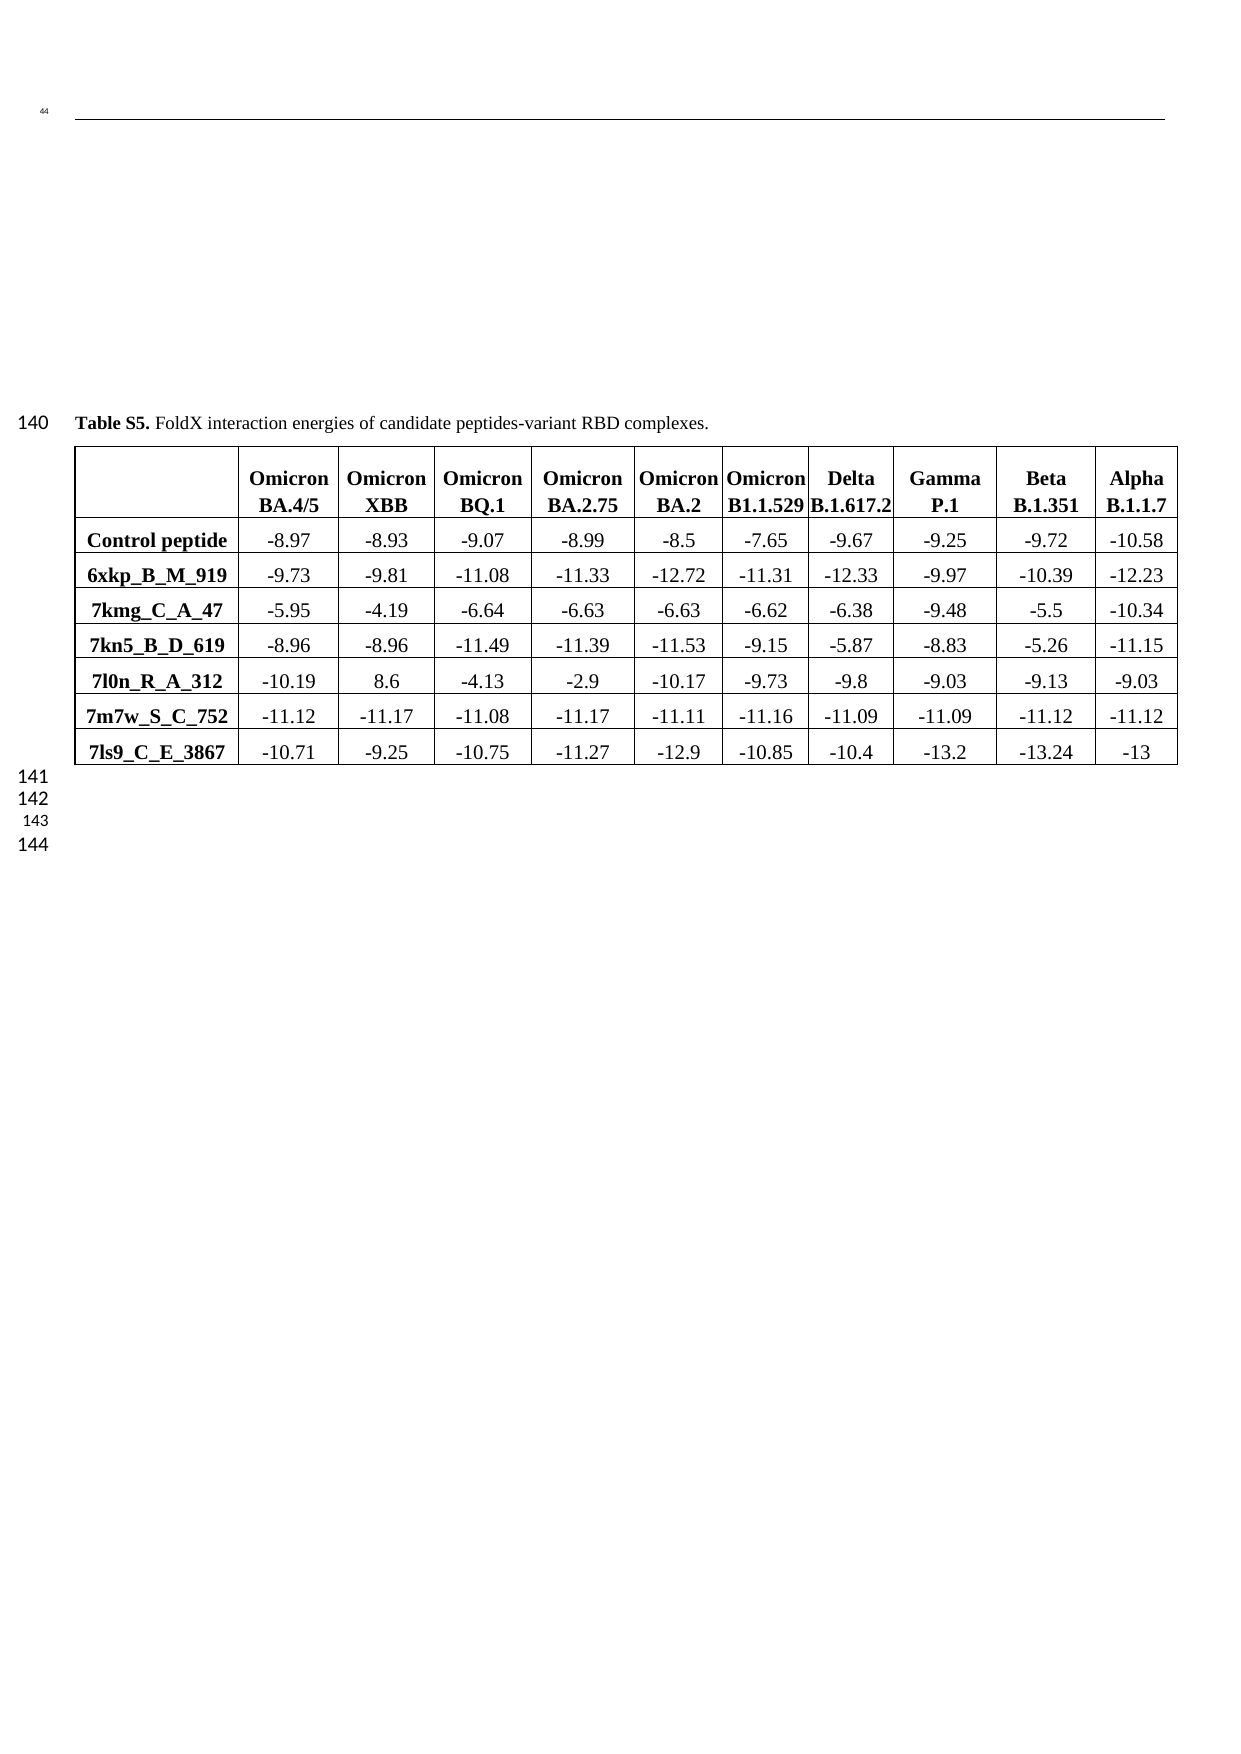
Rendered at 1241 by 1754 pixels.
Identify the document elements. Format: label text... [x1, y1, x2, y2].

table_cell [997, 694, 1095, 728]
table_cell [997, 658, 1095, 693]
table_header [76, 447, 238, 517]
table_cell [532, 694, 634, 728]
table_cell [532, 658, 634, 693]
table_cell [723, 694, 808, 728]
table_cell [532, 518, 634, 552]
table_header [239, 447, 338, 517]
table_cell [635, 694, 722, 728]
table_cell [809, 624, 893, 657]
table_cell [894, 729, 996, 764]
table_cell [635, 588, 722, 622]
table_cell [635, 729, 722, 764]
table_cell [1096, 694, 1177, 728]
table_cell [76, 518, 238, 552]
text Table S5. FoldX interaction energies of candidate peptides-variant RBD complexes. [75, 406, 1165, 433]
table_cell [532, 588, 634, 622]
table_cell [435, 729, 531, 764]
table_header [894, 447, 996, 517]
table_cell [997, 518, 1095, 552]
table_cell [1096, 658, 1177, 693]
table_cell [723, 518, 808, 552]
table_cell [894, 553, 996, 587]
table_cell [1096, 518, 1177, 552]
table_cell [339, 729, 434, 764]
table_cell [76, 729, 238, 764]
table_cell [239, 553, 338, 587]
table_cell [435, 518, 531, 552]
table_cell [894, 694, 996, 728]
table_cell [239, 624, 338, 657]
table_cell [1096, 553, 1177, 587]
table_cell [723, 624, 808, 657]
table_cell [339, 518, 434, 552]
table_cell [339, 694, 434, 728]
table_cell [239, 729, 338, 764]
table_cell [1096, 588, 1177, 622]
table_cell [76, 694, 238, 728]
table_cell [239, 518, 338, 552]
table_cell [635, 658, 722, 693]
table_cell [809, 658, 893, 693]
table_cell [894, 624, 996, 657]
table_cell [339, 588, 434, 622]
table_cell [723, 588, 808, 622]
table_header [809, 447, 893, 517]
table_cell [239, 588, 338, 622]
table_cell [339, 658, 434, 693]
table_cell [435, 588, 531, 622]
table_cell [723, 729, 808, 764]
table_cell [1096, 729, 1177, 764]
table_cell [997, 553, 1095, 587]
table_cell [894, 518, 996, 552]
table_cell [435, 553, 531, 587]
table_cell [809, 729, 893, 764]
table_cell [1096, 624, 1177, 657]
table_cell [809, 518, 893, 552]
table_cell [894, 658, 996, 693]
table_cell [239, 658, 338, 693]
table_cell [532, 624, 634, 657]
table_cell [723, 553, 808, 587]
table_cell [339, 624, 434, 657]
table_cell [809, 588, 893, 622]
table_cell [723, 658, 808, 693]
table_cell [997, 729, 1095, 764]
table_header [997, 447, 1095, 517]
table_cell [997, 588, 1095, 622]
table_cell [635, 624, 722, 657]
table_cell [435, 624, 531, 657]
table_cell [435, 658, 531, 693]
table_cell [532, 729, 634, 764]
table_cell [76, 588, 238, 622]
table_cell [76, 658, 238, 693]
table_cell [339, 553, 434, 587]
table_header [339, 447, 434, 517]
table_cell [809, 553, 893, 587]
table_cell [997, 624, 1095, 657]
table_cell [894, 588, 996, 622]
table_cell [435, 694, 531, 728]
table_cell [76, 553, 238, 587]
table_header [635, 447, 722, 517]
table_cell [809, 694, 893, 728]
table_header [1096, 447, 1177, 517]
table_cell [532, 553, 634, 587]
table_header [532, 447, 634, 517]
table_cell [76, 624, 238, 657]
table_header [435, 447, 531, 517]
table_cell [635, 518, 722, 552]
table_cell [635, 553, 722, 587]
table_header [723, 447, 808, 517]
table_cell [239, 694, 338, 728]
